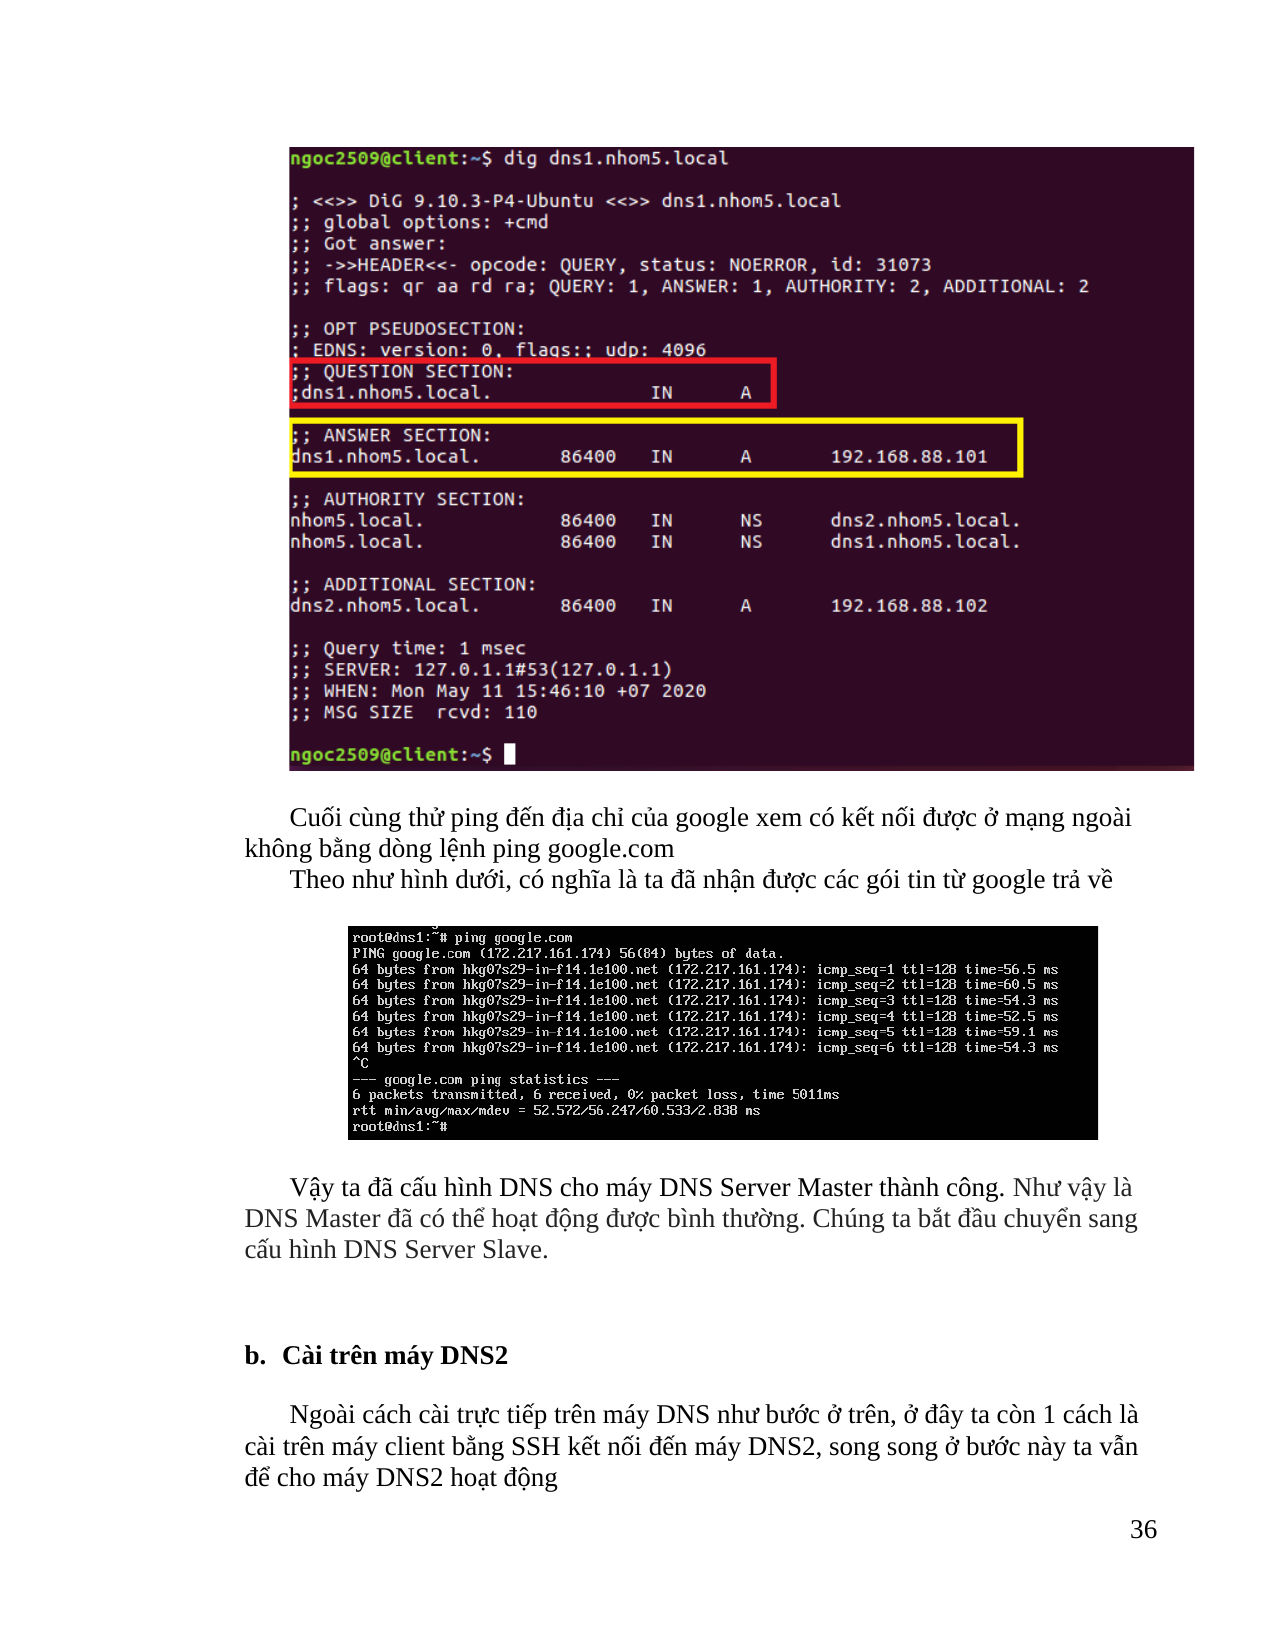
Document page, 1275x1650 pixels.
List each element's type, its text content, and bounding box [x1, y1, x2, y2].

text Cuối cùng thử ping đến địa chỉ của google xem có kết nối được ở mạng ngoài không bằng dòng lệnh ping google.com [244, 801, 1157, 864]
subtitle Cài trên máy DNS2 [244, 1339, 1157, 1371]
text Ngoài cách cài trực tiếp trên máy DNS như bước ở trên, ở đây ta còn 1 cách là cài trên máy client bằng SSH kết nối đến máy DNS2, song song ở bước này ta vẫn để cho máy DNS2 hoạt động [244, 1398, 1157, 1492]
text Vậy ta đã cấu hình DNS cho máy DNS Server Master thành công. Như vậy là DNS Master đã có thể hoạt động được bình thường. Chúng ta bắt đầu chuyển sang cấu hình DNS Server Slave. [244, 1171, 1157, 1264]
picture [348, 926, 1099, 1140]
picture [289, 147, 1195, 771]
text Theo như hình dưới, có nghĩa là ta đã nhận được các gói tin từ google trả về [244, 864, 1157, 895]
